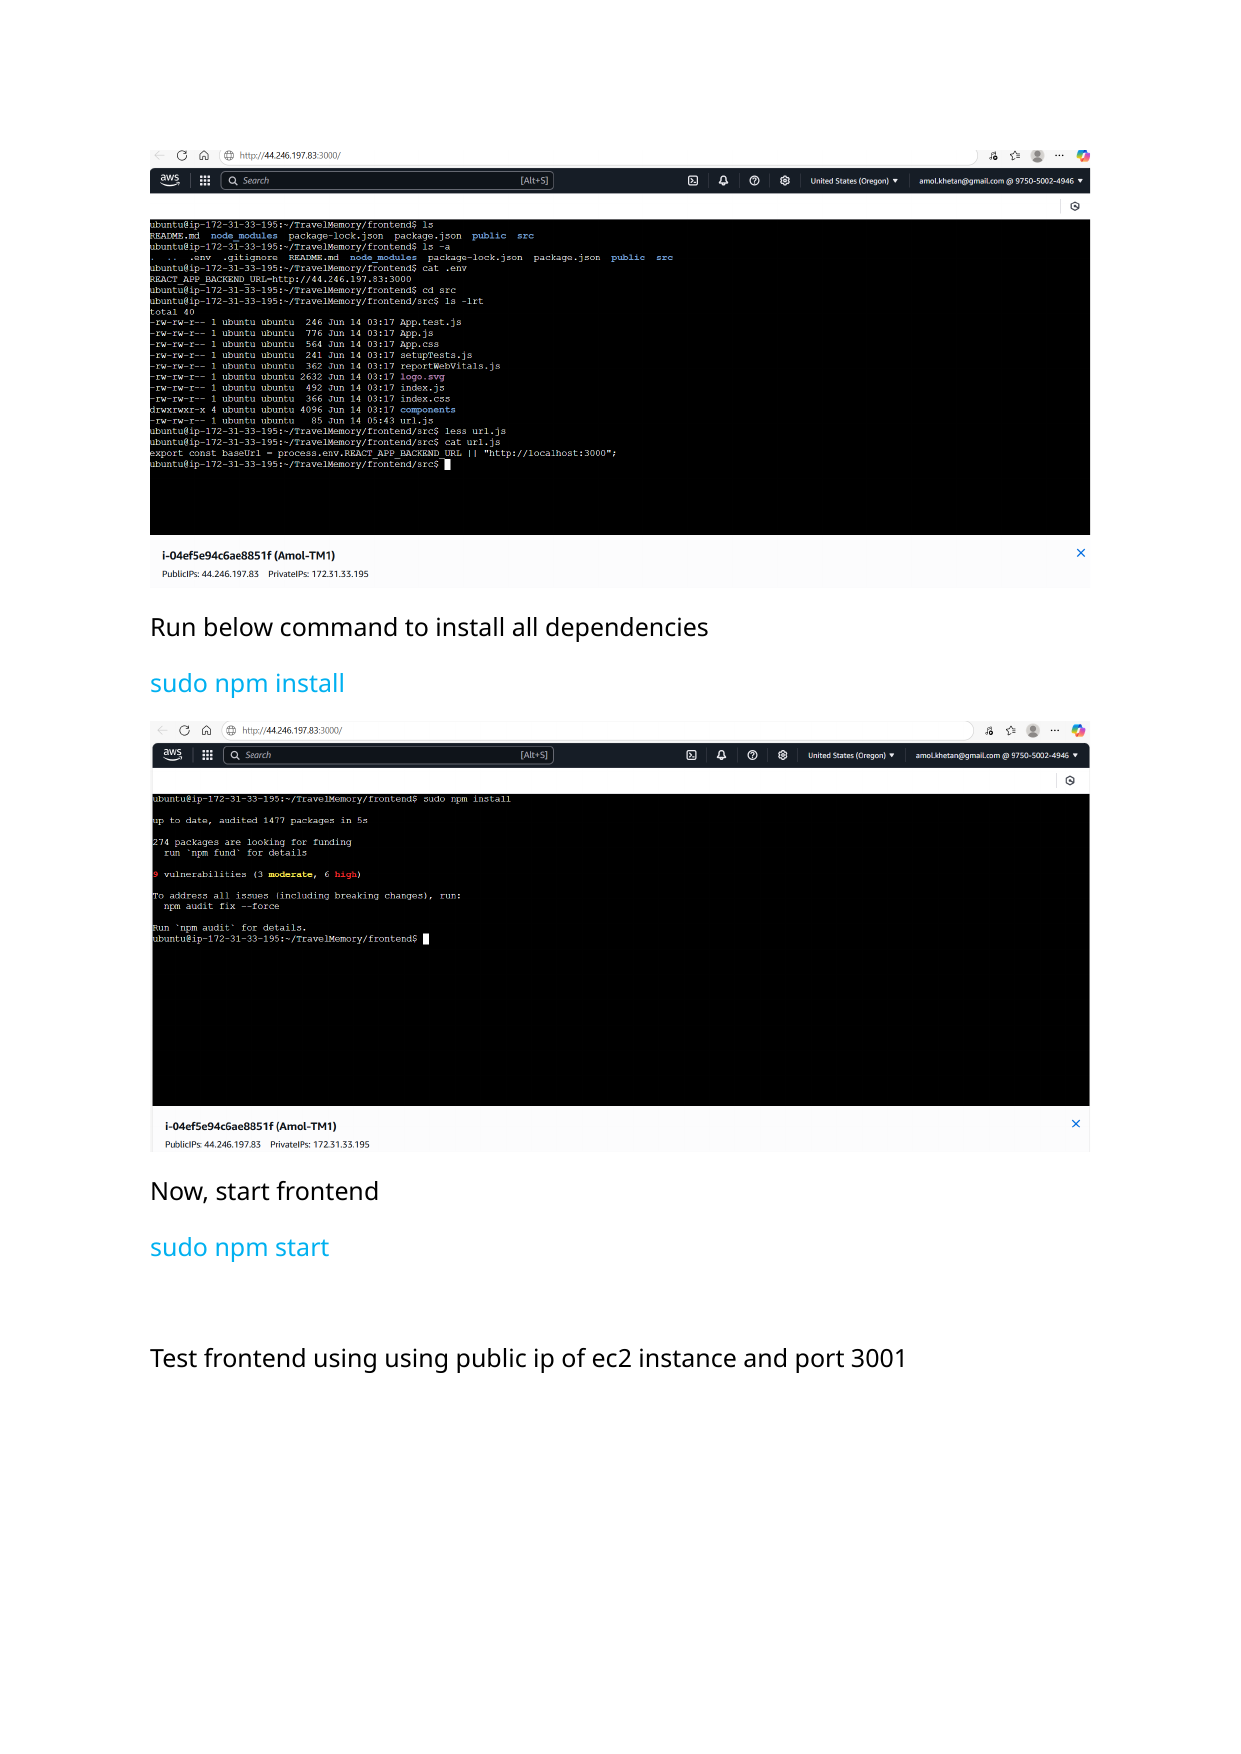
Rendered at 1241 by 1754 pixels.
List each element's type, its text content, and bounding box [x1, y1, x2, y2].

text sudo npm install [150, 665, 1090, 699]
picture [150, 721, 1091, 1152]
text sudo npm start [150, 1229, 1090, 1263]
text Run below command to install all dependencies [150, 609, 1090, 643]
text Test frontend using using public ip of ec2 instance and port 3001 [150, 1341, 1090, 1375]
text Now, start frontend [150, 1173, 1090, 1208]
picture [150, 150, 1091, 588]
